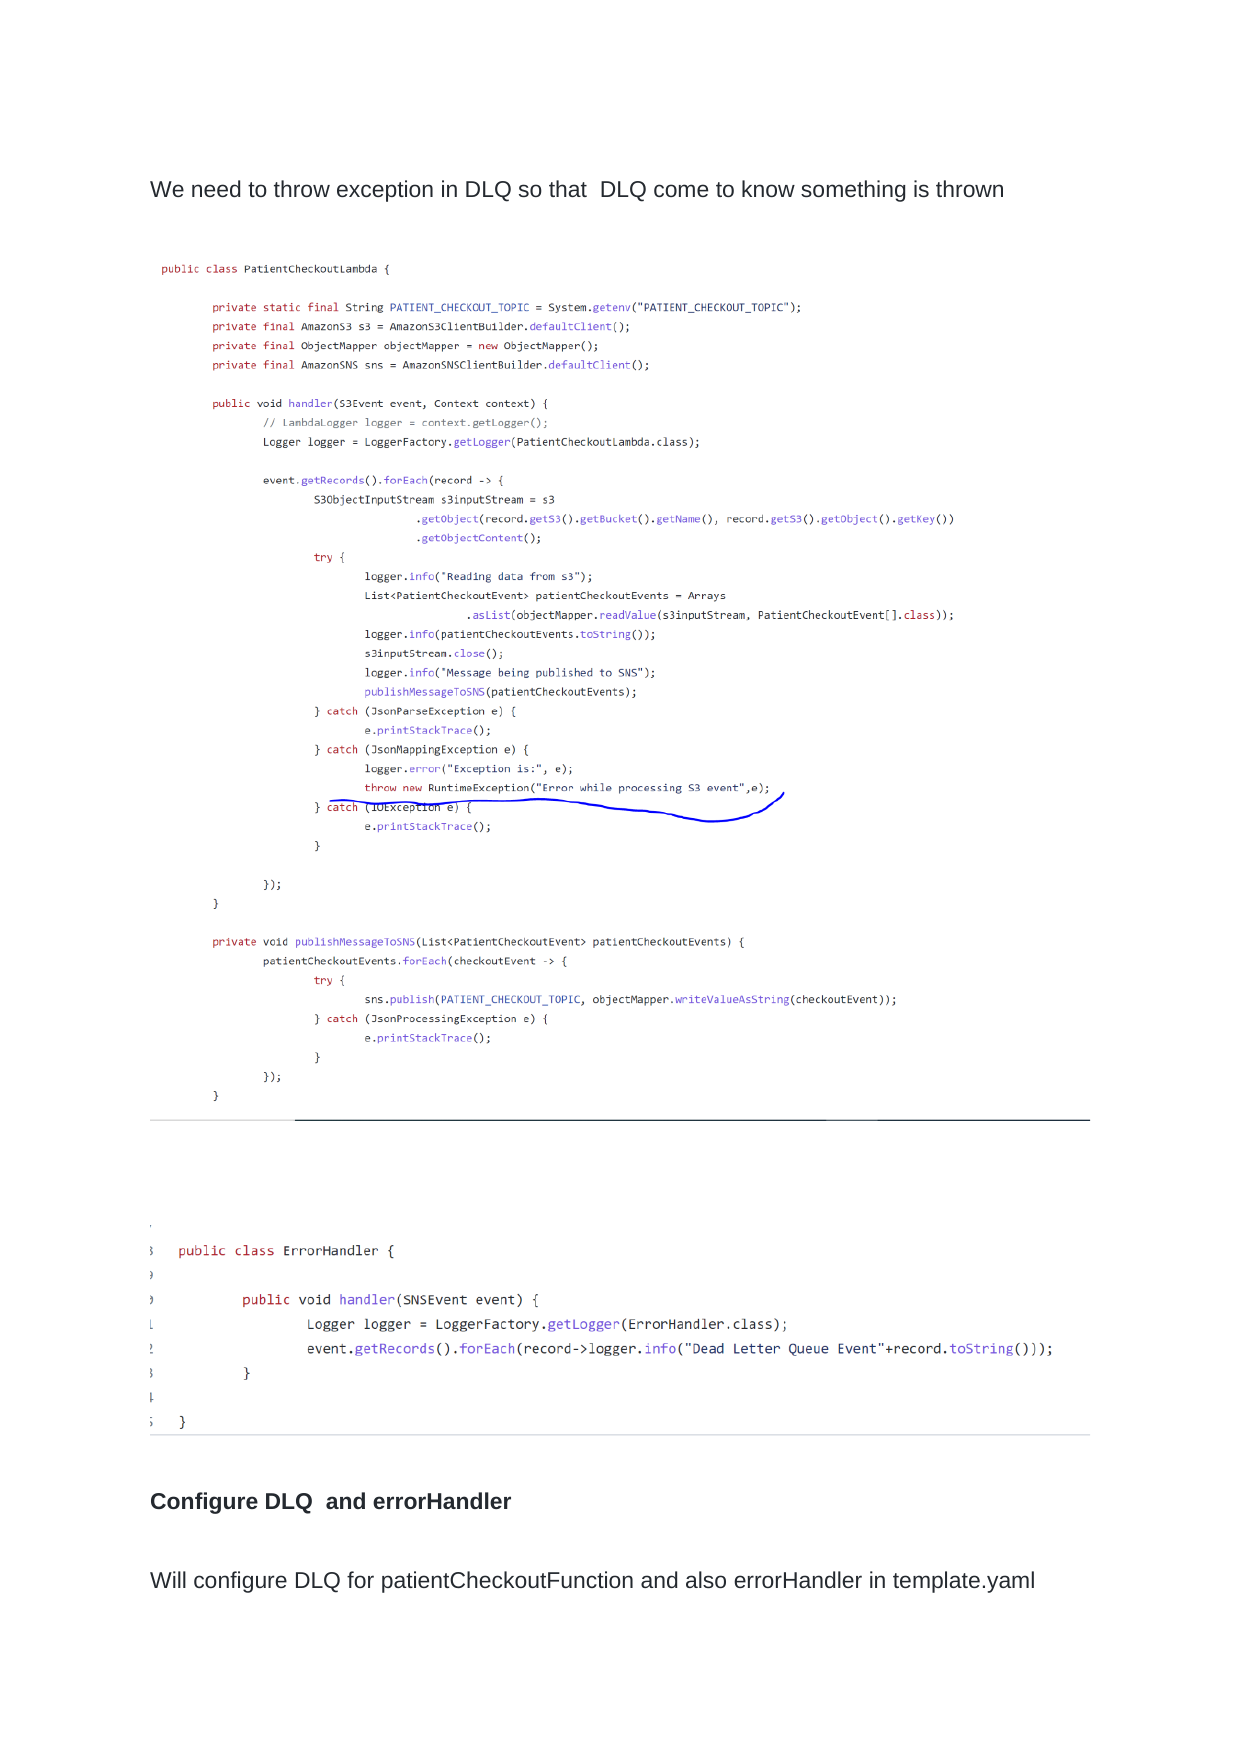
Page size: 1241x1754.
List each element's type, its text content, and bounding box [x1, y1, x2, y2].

picture [150, 1225, 1091, 1462]
text We need to throw exception in DLQ so that DLQ come to know something is thrown [150, 176, 1090, 203]
text Configure DLQ and errorHandler [150, 1488, 1090, 1514]
picture [150, 255, 1091, 1121]
text Will configure DLQ for patientCheckoutFunction and also errorHandler in template.yaml [150, 1567, 1090, 1594]
